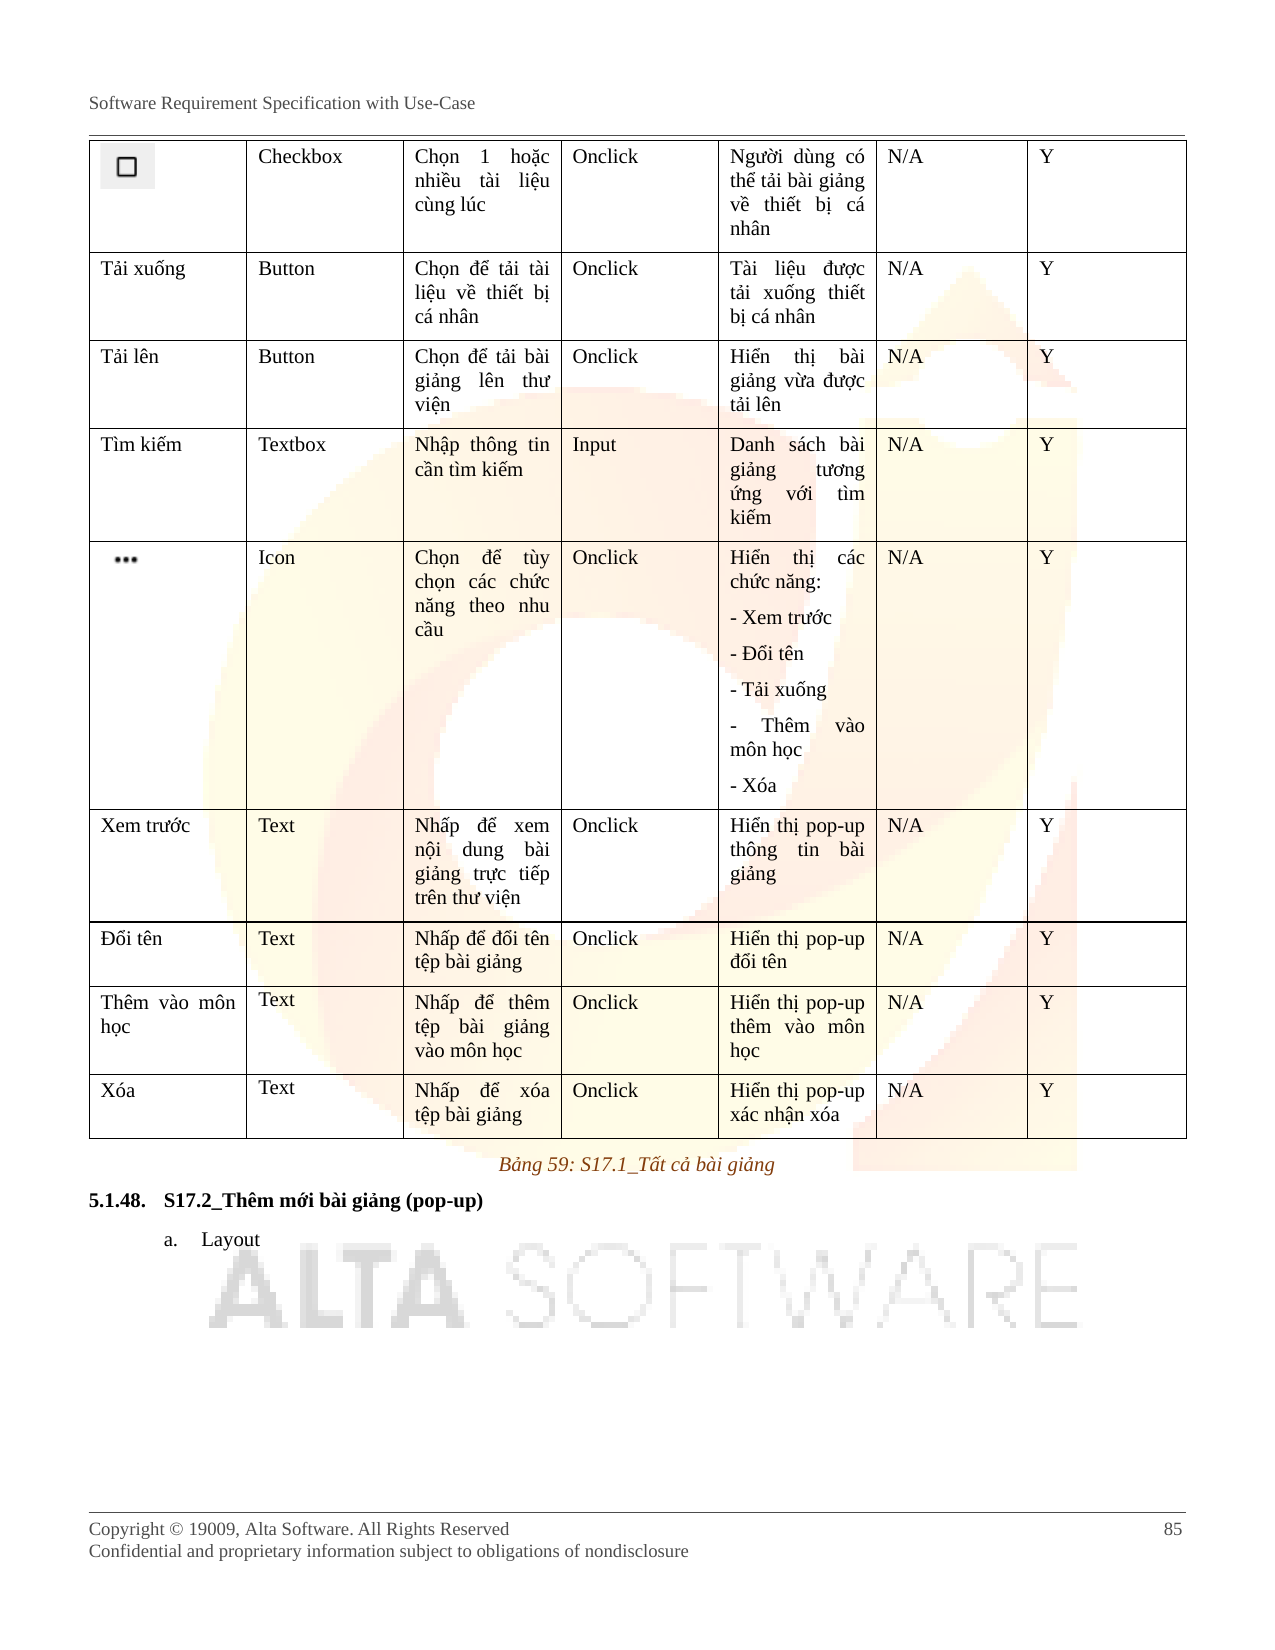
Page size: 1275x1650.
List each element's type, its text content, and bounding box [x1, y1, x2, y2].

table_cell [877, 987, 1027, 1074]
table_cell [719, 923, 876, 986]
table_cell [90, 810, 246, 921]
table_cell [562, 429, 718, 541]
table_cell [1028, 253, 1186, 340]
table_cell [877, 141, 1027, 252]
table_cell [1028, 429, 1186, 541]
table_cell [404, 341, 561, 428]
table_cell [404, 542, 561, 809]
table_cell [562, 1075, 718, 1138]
text Bảng 59: S17.1_Tất cả bài giảng [88, 1151, 1186, 1176]
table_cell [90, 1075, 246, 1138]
picture [100, 143, 155, 189]
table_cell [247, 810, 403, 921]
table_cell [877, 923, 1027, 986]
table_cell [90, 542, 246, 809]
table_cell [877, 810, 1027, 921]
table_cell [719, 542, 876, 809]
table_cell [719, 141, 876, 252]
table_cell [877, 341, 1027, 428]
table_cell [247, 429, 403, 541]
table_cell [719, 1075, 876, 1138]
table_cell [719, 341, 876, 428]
subtitle S17.2_Thêm mới bài giảng (pop-up) [88, 1188, 1186, 1212]
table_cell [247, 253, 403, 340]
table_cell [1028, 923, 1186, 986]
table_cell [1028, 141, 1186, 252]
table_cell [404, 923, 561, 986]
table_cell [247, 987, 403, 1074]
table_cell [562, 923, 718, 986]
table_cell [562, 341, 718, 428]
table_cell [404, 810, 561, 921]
picture [100, 544, 151, 572]
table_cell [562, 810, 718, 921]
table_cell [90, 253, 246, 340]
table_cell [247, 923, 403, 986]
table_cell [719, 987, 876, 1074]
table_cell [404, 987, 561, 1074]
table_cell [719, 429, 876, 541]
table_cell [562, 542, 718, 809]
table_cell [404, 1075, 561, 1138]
list Layout [163, 1227, 1186, 1251]
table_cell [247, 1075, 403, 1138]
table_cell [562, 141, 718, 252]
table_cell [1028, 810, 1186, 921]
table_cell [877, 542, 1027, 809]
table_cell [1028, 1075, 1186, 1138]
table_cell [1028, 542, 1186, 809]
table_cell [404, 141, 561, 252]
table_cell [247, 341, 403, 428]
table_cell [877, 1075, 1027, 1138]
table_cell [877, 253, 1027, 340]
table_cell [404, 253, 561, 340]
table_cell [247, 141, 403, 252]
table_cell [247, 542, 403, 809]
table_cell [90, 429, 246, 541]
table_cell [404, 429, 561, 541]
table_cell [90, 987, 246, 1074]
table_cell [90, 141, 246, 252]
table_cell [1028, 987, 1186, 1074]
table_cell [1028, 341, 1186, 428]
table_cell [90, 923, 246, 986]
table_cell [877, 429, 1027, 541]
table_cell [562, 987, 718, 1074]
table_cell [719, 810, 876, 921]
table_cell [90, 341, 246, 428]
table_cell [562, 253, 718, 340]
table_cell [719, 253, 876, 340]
